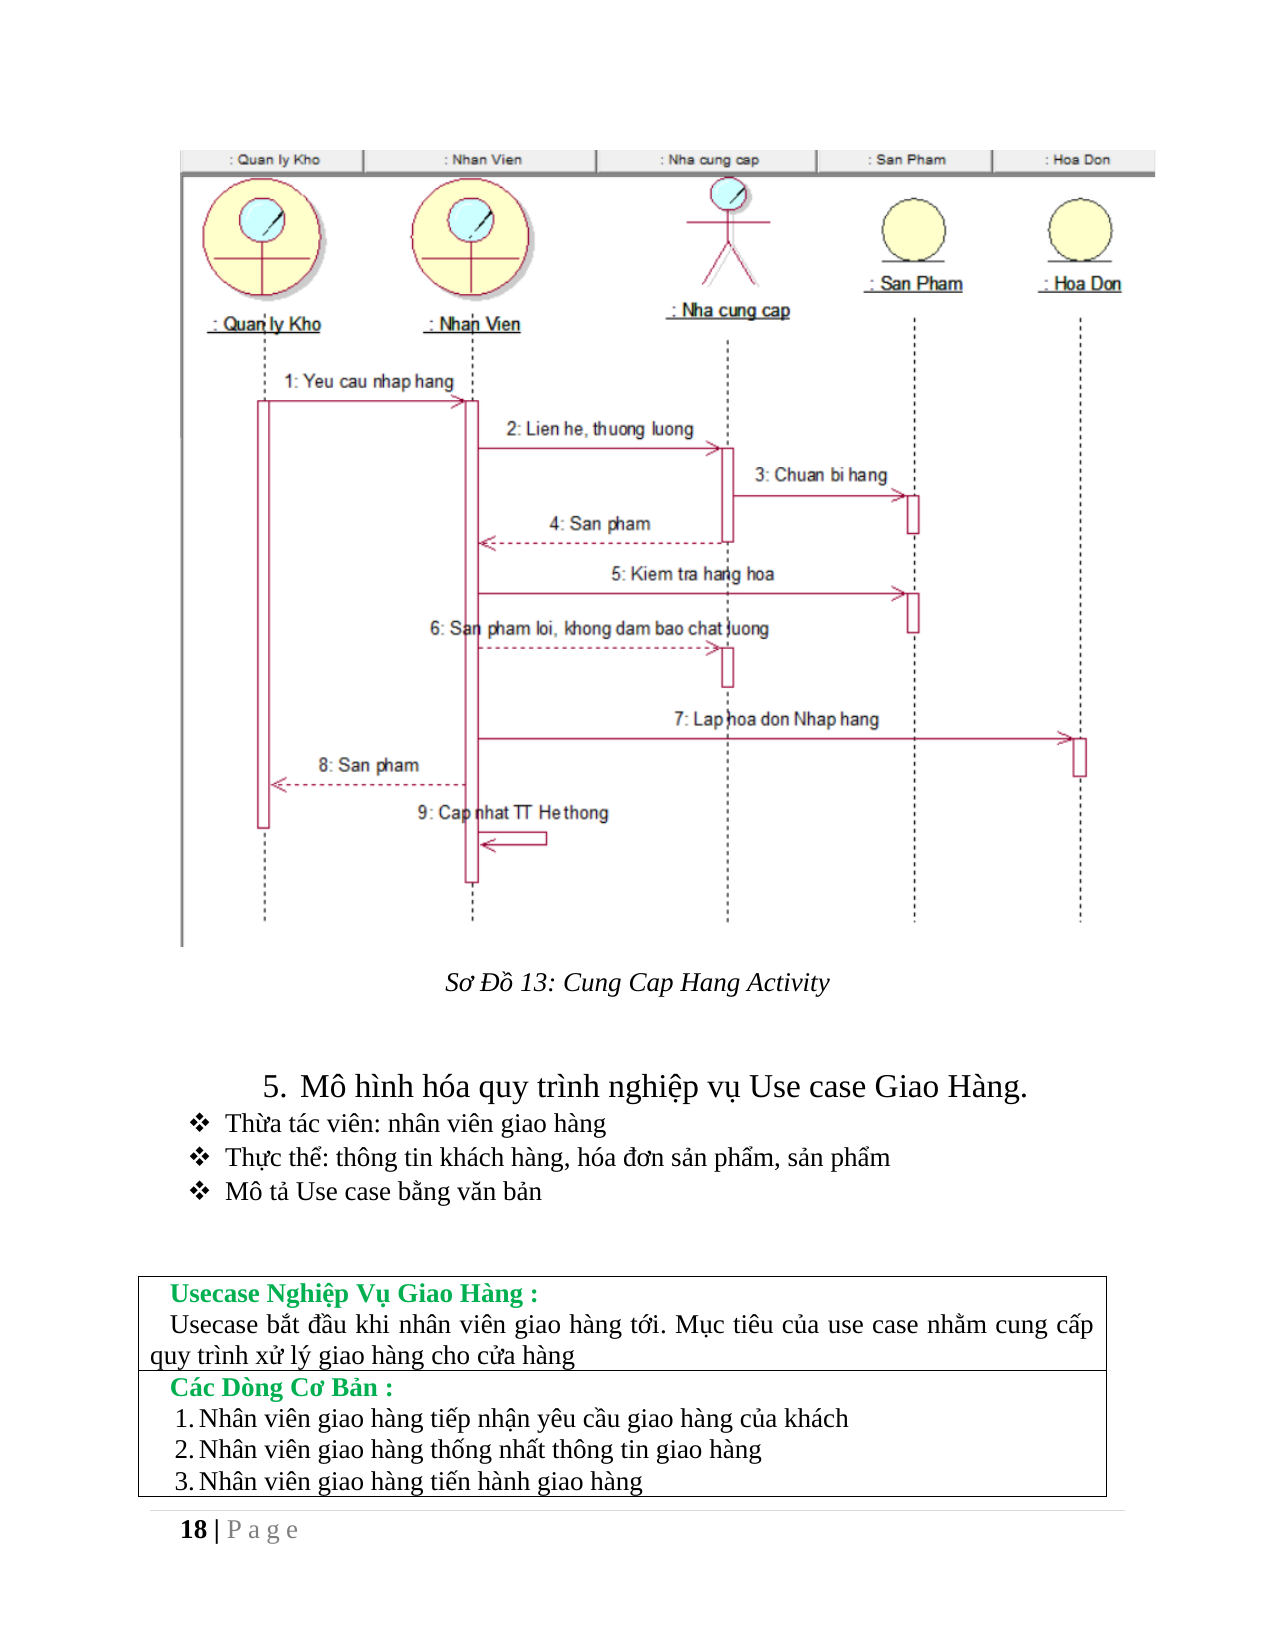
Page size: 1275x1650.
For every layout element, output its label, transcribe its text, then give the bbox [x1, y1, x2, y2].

list Mô tả Use case bằng văn bản [187, 1175, 1125, 1206]
list Thừa tác viên: nhân viên giao hàng [187, 1107, 1125, 1139]
list Thực thể: thông tin khách hàng, hóa đơn sản phẩm, sản phẩm [187, 1141, 1125, 1172]
table_header Usecase Nghiệp Vụ Giao Hàng : Usecase bắt đầu khi nhân viên giao hàng tới. Mục tiêu của use case nhằm cung cấp quy trình xử lý giao hàng cho cửa hàng [139, 1277, 1106, 1370]
subtitle Mô hình hóa quy trình nghiệp vụ Use case Giao Hàng. [262, 1066, 1125, 1104]
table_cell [139, 1371, 1106, 1496]
picture [180, 150, 1155, 947]
